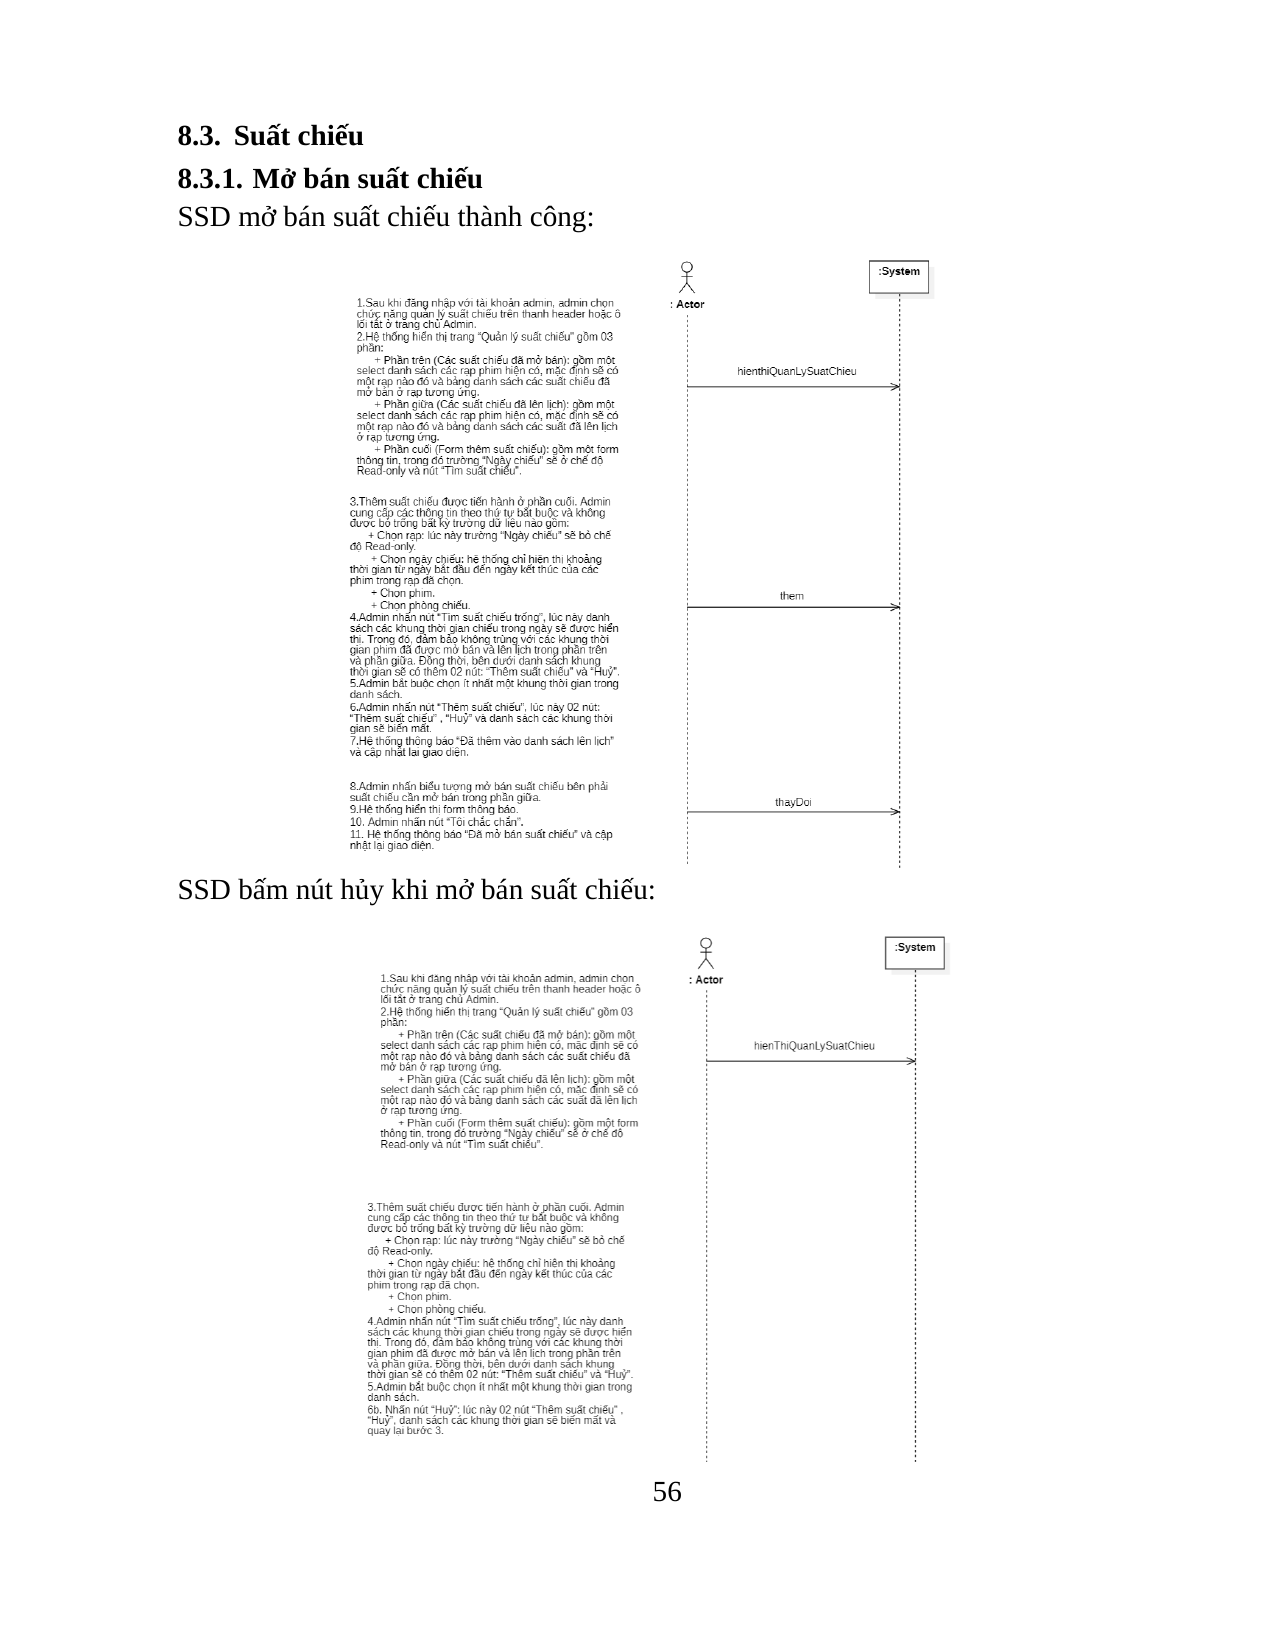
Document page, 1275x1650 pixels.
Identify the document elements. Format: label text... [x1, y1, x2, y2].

picture [331, 911, 1003, 1462]
subtitle Suất chiếu [177, 118, 1157, 152]
subtitle Mở bán suất chiếu [177, 161, 1157, 194]
text SSD mở bán suất chiếu thành công: [177, 199, 1157, 233]
text SSD bấm nút hủy khi mở bán suất chiếu: [177, 872, 1157, 906]
picture [333, 237, 1001, 868]
